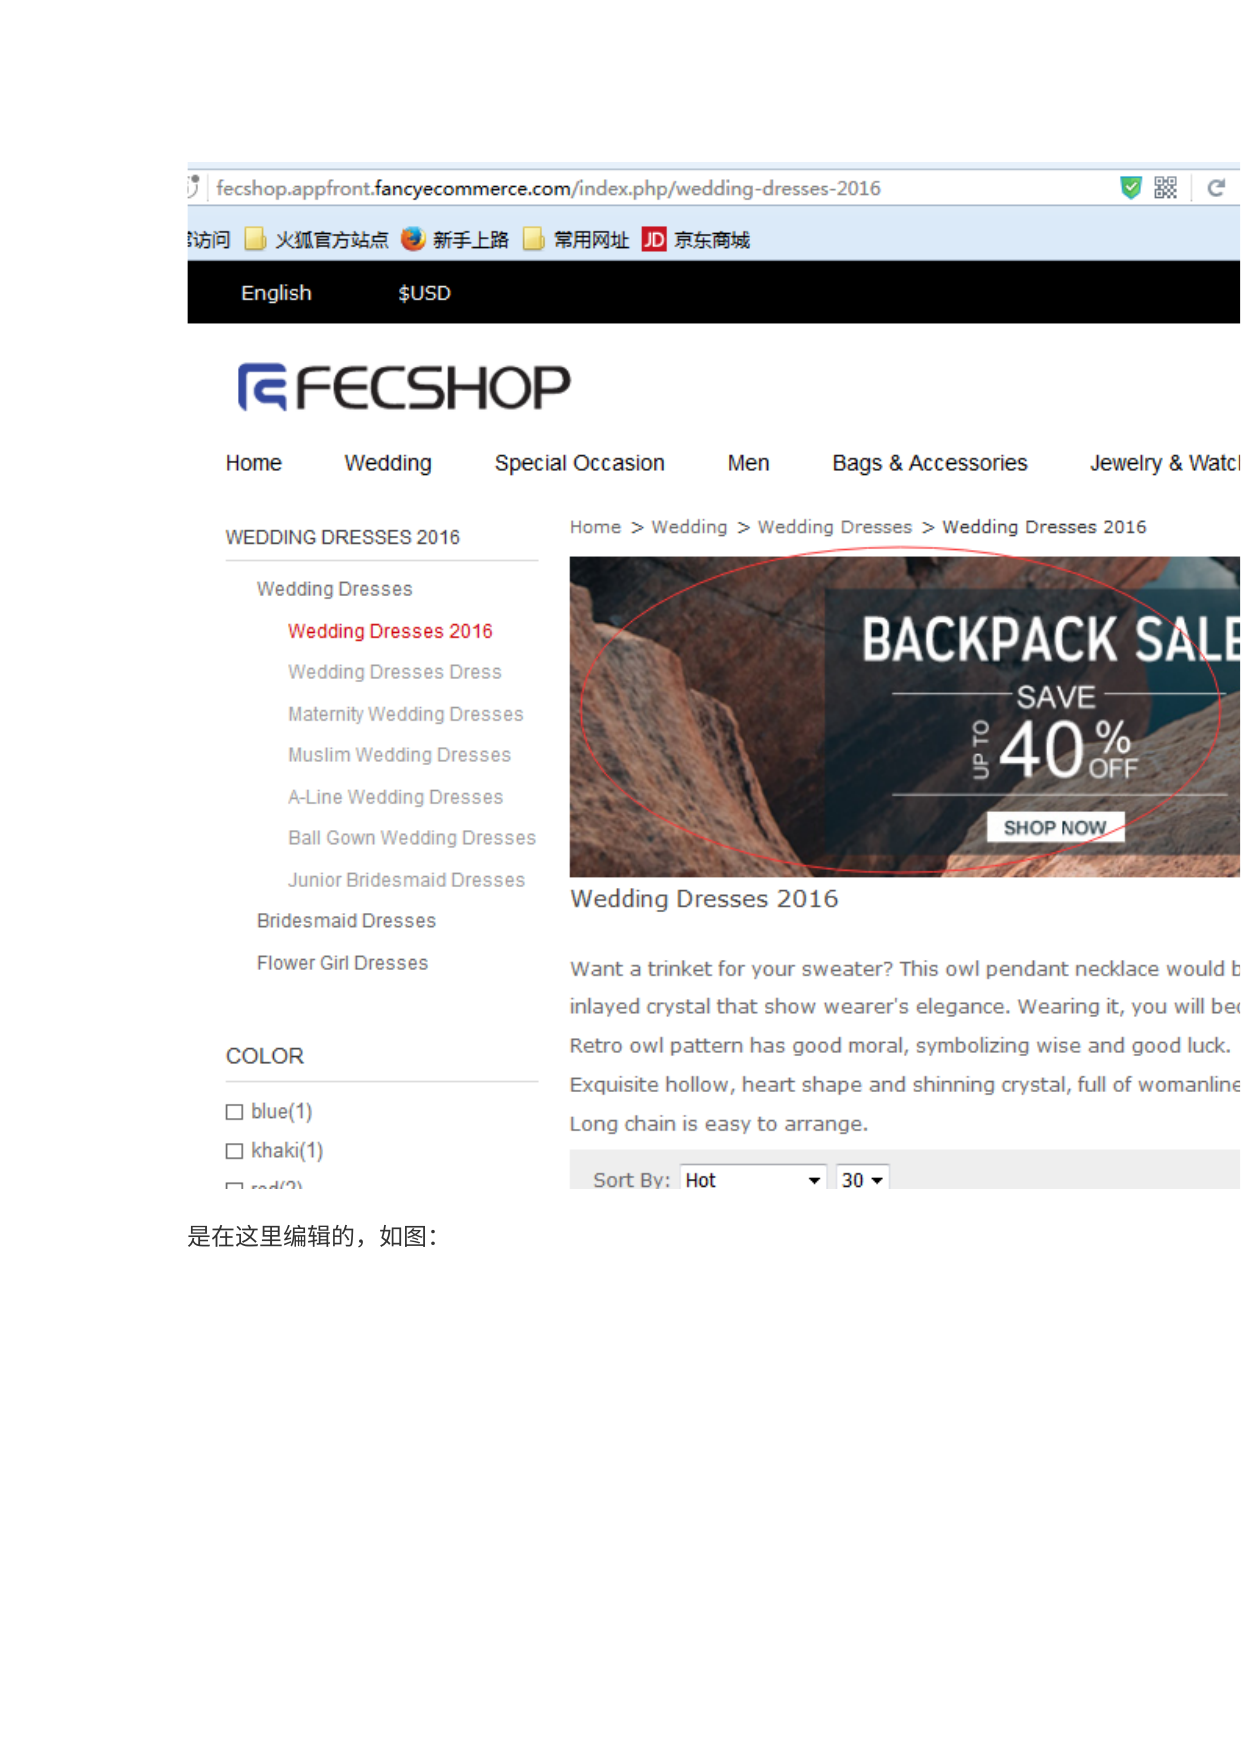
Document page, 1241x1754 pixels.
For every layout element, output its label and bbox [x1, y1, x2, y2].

picture [187, 162, 1241, 1189]
